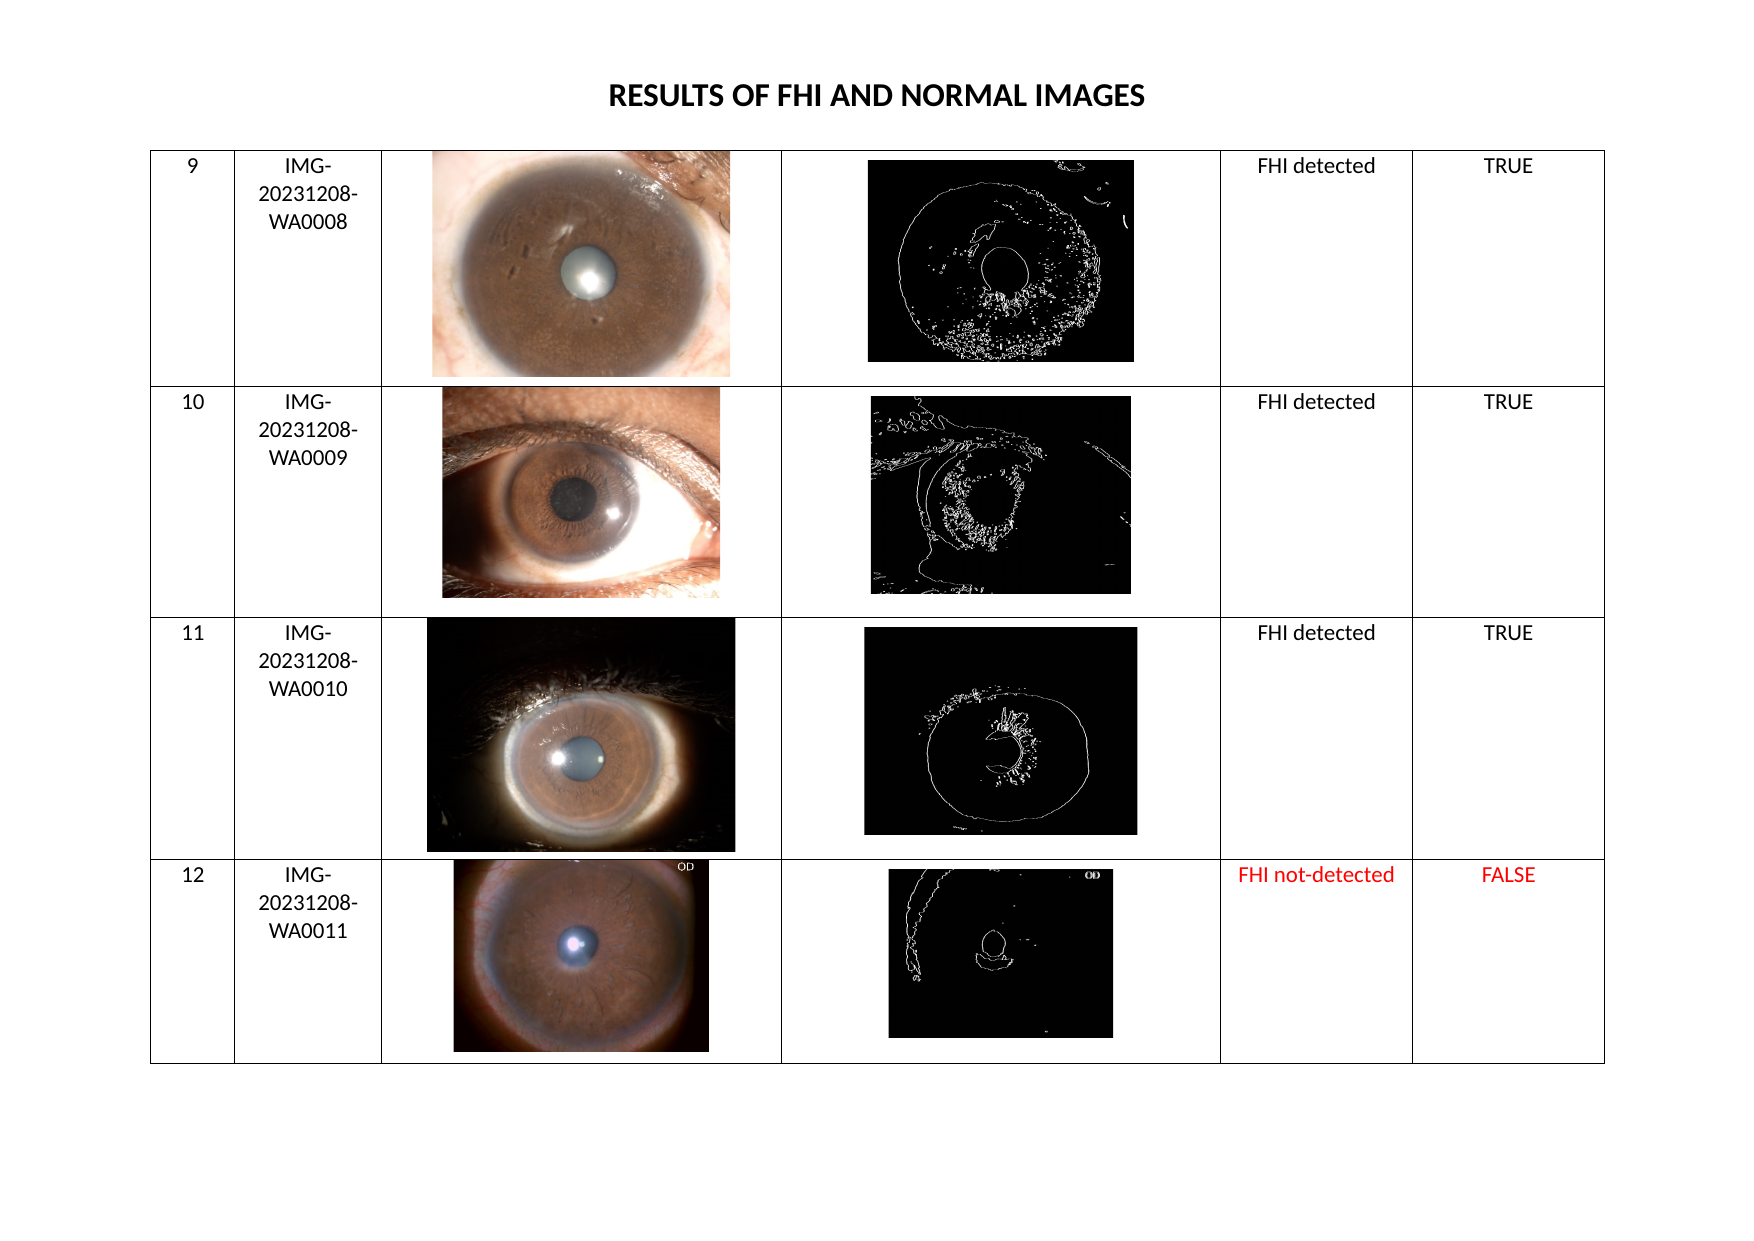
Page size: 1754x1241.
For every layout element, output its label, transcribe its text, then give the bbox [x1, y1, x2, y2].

table_cell 11 [151, 618, 234, 859]
picture [427, 617, 736, 852]
table_cell FHI detected [1221, 151, 1412, 386]
table_cell [782, 618, 1220, 859]
table_cell TRUE [1413, 151, 1604, 386]
table_cell IMG-20231208-WA0009 [235, 387, 381, 617]
table_cell [382, 618, 781, 859]
table_cell FHI detected [1221, 618, 1412, 859]
table_cell 9 [151, 151, 234, 386]
table_cell [382, 387, 781, 617]
table_cell [382, 151, 781, 386]
table_cell 12 [151, 860, 234, 1063]
table_cell [782, 387, 1220, 617]
picture [432, 151, 731, 377]
table_cell FALSE [1413, 860, 1604, 1063]
table_cell IMG-20231208-WA0011 [235, 860, 381, 1063]
picture [453, 860, 709, 1052]
table_cell [782, 151, 1220, 386]
table_cell IMG-20231208-WA0008 [235, 151, 381, 386]
table_cell IMG-20231208-WA0010 [235, 618, 381, 859]
table_cell FHI detected [1221, 387, 1412, 617]
table_cell [782, 860, 1220, 1063]
table_cell [382, 860, 781, 1063]
table_cell 10 [151, 387, 234, 617]
table_cell TRUE [1413, 618, 1604, 859]
table_cell FHI not-detected [1221, 860, 1412, 1063]
table_cell TRUE [1413, 387, 1604, 617]
picture [442, 387, 721, 598]
